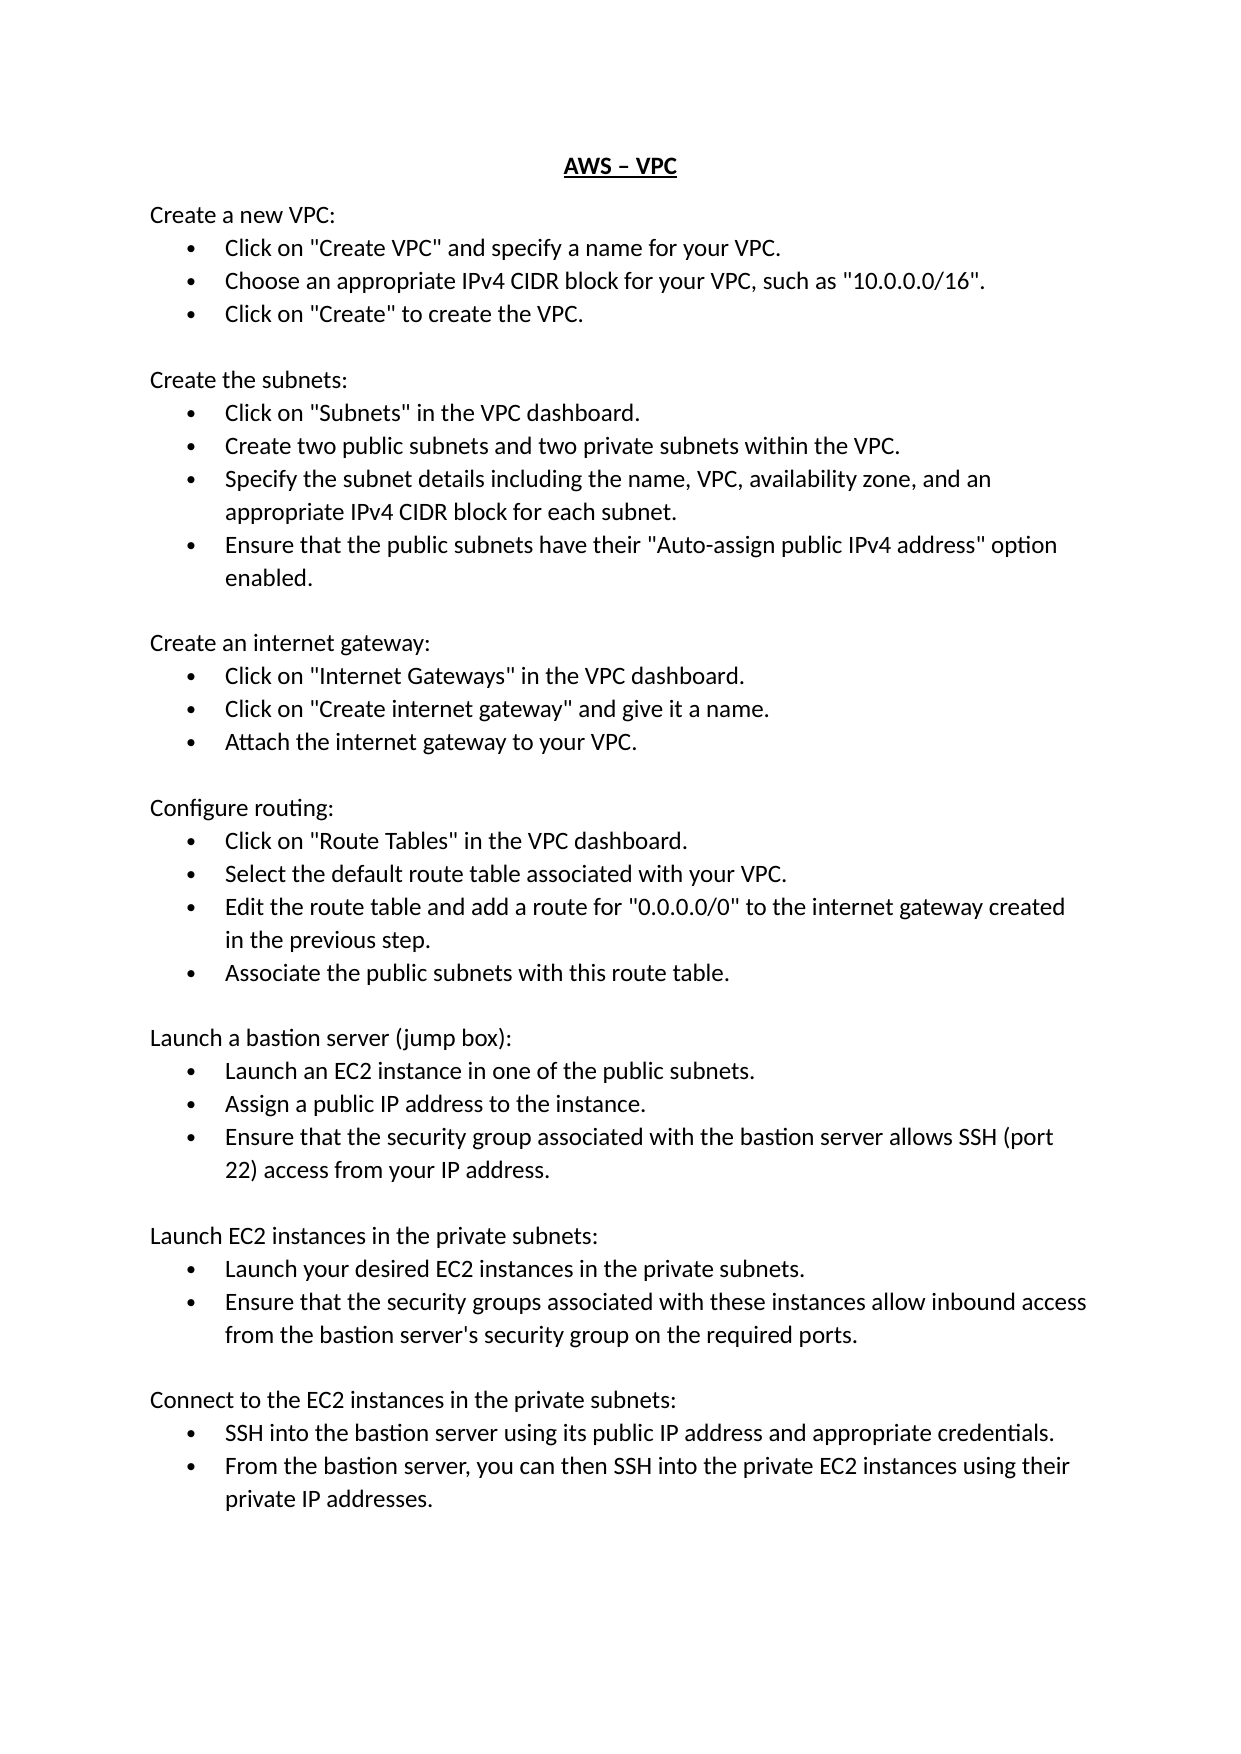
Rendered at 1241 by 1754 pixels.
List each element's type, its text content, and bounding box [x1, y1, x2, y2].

list Select the default route table associated with your VPC. [187, 858, 1090, 888]
list Ensure that the security group associated with the bastion server allows SSH (port 22) access from your IP address. [187, 1121, 1090, 1185]
text Create a new VPC: [150, 199, 1090, 230]
list Click on "Route Tables" in the VPC dashboard. [187, 825, 1090, 856]
text Create an internet gateway: [150, 627, 1090, 658]
list Click on "Create internet gateway" and give it a name. [187, 693, 1090, 724]
text Configure routing: [150, 792, 1090, 823]
list Click on "Subnets" in the VPC dashboard. [187, 397, 1090, 428]
list SSH into the bastion server using its public IP address and appropriate credentials. [187, 1417, 1090, 1448]
list Click on "Create VPC" and specify a name for your VPC. [187, 232, 1090, 263]
list Edit the route table and add a route for "0.0.0.0/0" to the internet gateway created in the previous step. [187, 891, 1090, 954]
list Create two public subnets and two private subnets within the VPC. [187, 430, 1090, 461]
list Launch an EC2 instance in one of the public subnets. [187, 1055, 1090, 1086]
list Launch your desired EC2 instances in the private subnets. [187, 1253, 1090, 1283]
text Launch a bastion server (jump box): [150, 1022, 1090, 1053]
text Connect to the EC2 instances in the private subnets: [150, 1384, 1090, 1415]
list Ensure that the security groups associated with these instances allow inbound access from the bastion server's security group on the required ports. [187, 1286, 1090, 1349]
list Assign a public IP address to the instance. [187, 1088, 1090, 1119]
list Click on "Internet Gateways" in the VPC dashboard. [187, 660, 1090, 691]
list Associate the public subnets with this route table. [187, 957, 1090, 987]
list From the bastion server, you can then SSH into the private EC2 instances using their private IP addresses. [187, 1450, 1090, 1514]
list Specify the subnet details including the name, VPC, availability zone, and an appropriate IPv4 CIDR block for each subnet. [187, 463, 1090, 526]
text Launch EC2 instances in the private subnets: [150, 1220, 1090, 1251]
list Click on "Create" to create the VPC. [187, 298, 1090, 329]
list Attach the internet gateway to your VPC. [187, 726, 1090, 757]
text Create the subnets: [150, 364, 1090, 395]
text AWS – VPC [150, 150, 1090, 181]
list Ensure that the public subnets have their "Auto-assign public IPv4 address" option enabled. [187, 529, 1090, 592]
list Choose an appropriate IPv4 CIDR block for your VPC, such as "10.0.0.0/16". [187, 265, 1090, 296]
